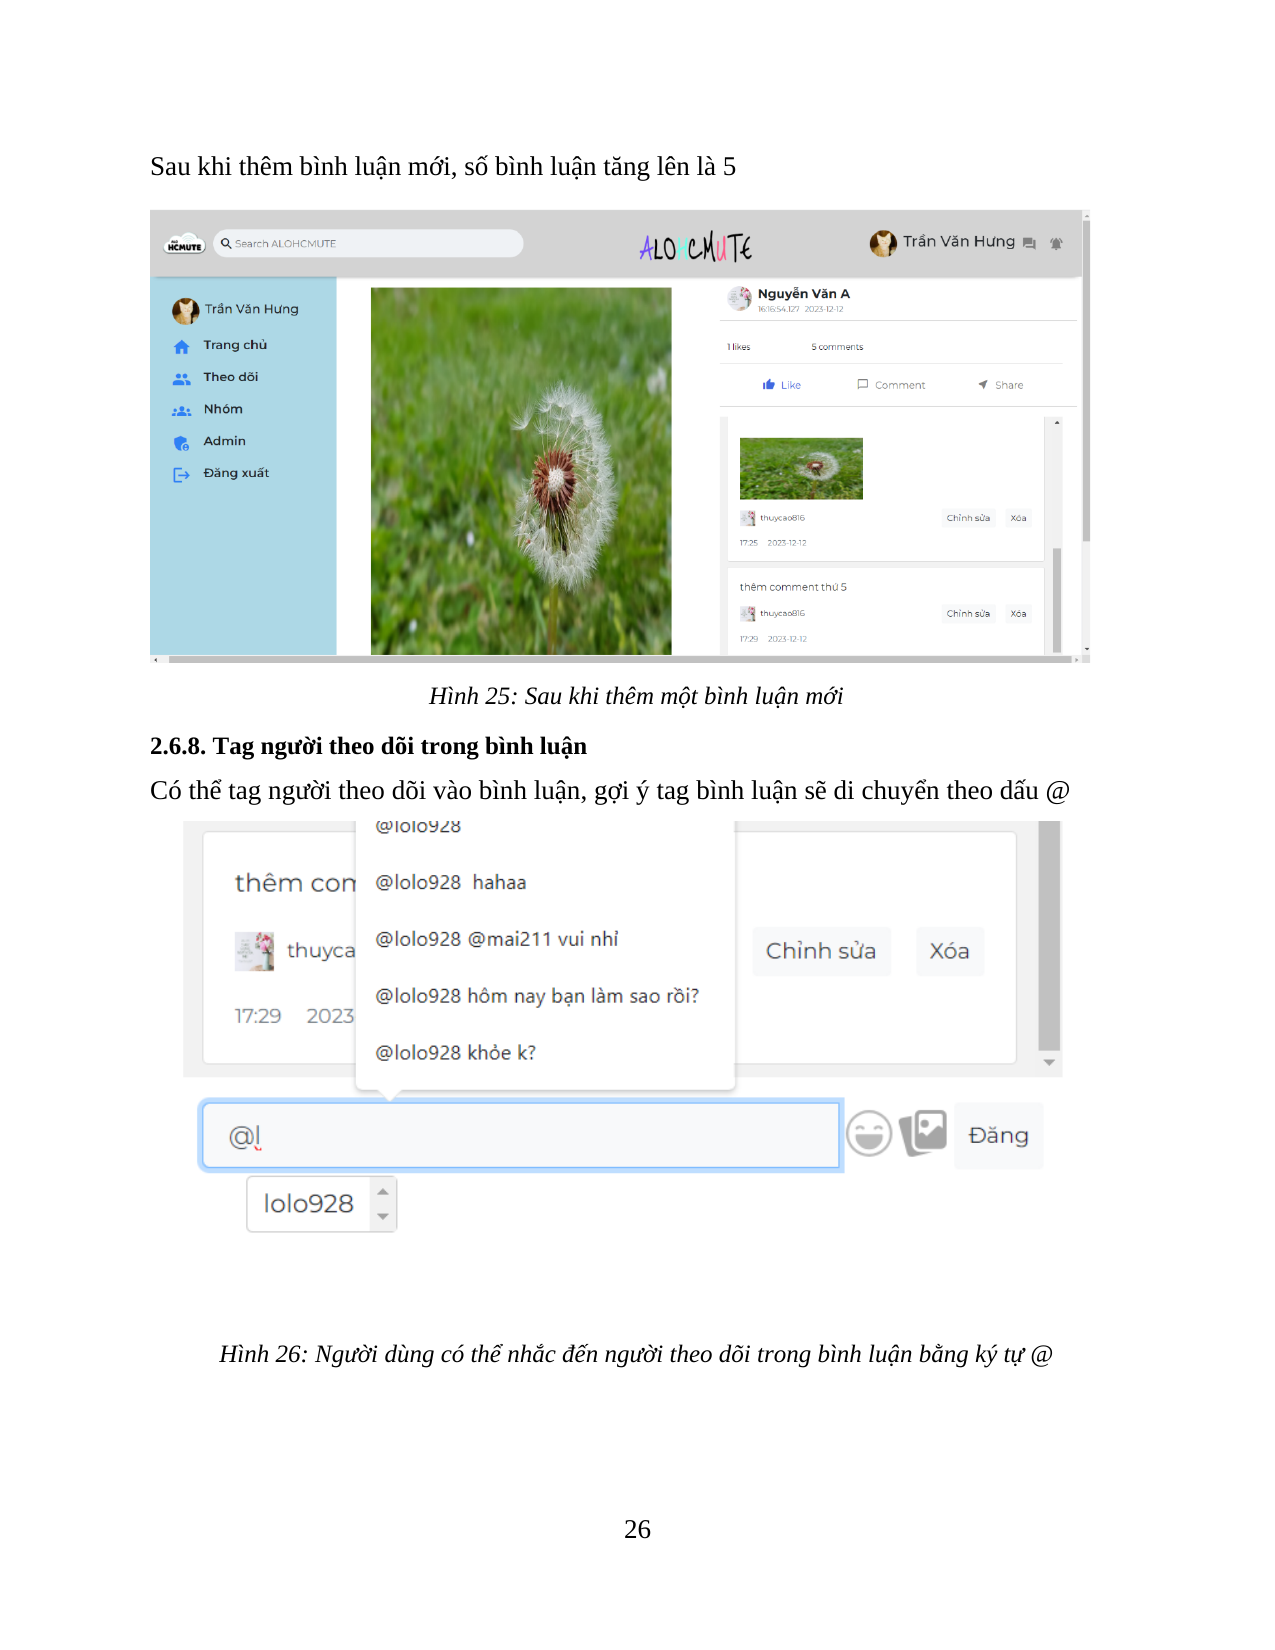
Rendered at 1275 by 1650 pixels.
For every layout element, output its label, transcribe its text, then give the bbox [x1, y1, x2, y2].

text Có thể tag người theo dõi vào bình luận, gợi ý tag bình luận sẽ di chuyển theo dấu @ [150, 774, 1125, 806]
subtitle 2.6.8. Tag người theo dõi trong bình luận [150, 731, 1125, 759]
picture [150, 208, 1091, 663]
text Sau khi thêm bình luận mới, số bình luận tăng lên là 5 [150, 150, 1125, 181]
picture [167, 821, 1108, 1268]
